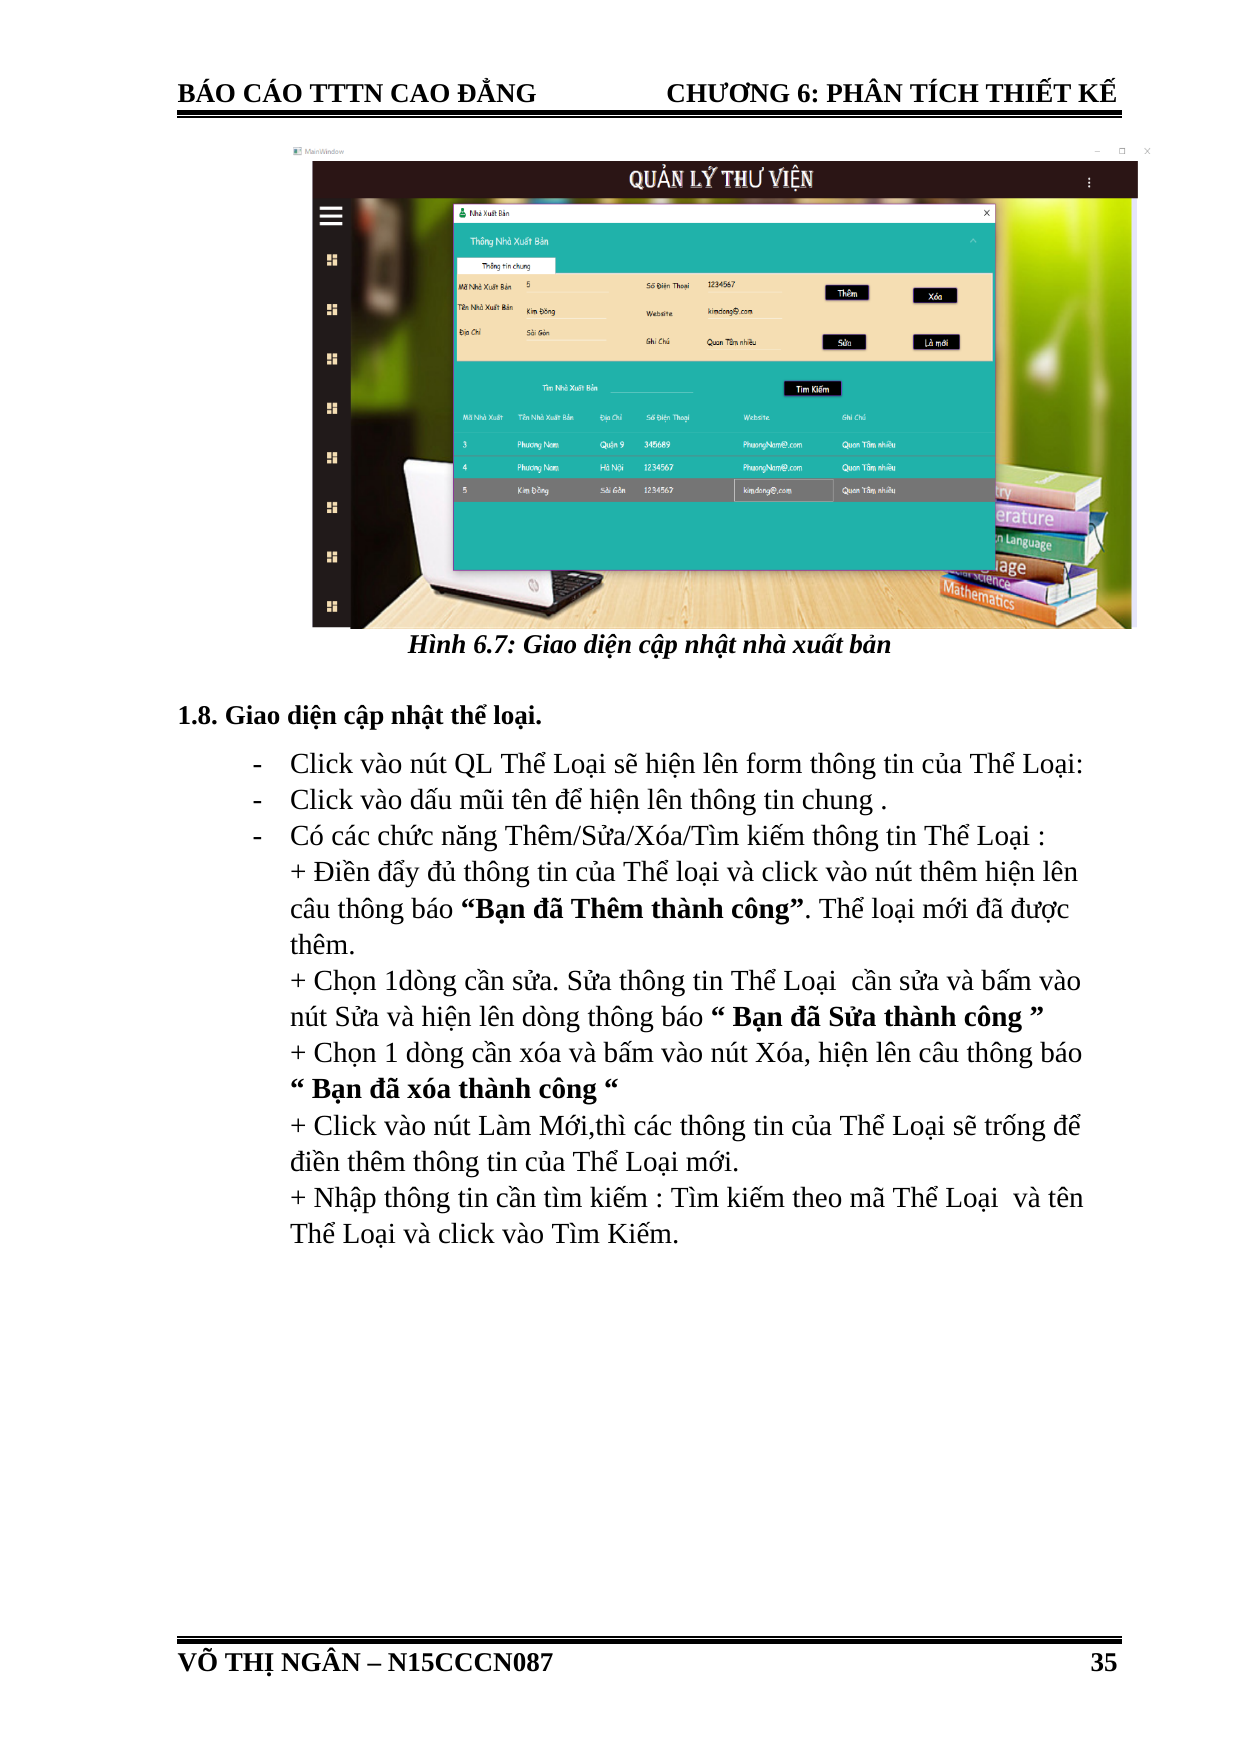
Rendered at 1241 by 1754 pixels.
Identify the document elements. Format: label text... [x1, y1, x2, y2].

subtitle 1.8. Giao diện cập nhật thể loại. [177, 699, 1122, 731]
list “ Bạn đã xóa thành công “ [290, 1071, 1122, 1105]
list Có các chức năng Thêm/Sửa/Xóa/Tìm kiếm thông tin Thể Loại : [252, 818, 1122, 852]
list Click vào dấu mũi tên để hiện lên thông tin chung . [252, 782, 1122, 816]
text Hình 6.7: Giao diện cập nhật nhà xuất bản [177, 629, 1122, 660]
picture [289, 147, 1151, 629]
list + Chọn 1 dòng cần xóa và bấm vào nút Xóa, hiện lên câu thông báo [290, 1035, 1122, 1069]
list + Nhập thông tin cần tìm kiếm : Tìm kiếm theo mã Thể Loại và tên Thể Loại và click vào Tìm Kiếm. [290, 1180, 1122, 1249]
list + Click vào nút Làm Mới,thì các thông tin của Thể Loại sẽ trống để điền thêm thông tin của Thể Loại mới. [290, 1108, 1122, 1177]
list + Chọn 1dòng cần sửa. Sửa thông tin Thể Loại cần sửa và bấm vào nút Sửa và hiện lên dòng thông báo “ Bạn đã Sửa thành công ” [290, 963, 1122, 1033]
list Click vào nút QL Thể Loại sẽ hiện lên form thông tin của Thể Loại: [252, 746, 1122, 780]
list + Điền đẩy đủ thông tin của Thể loại và click vào nút thêm hiện lên câu thông báo “Bạn đã Thêm thành công”. Thể loại mới đã được thêm. [290, 854, 1122, 960]
